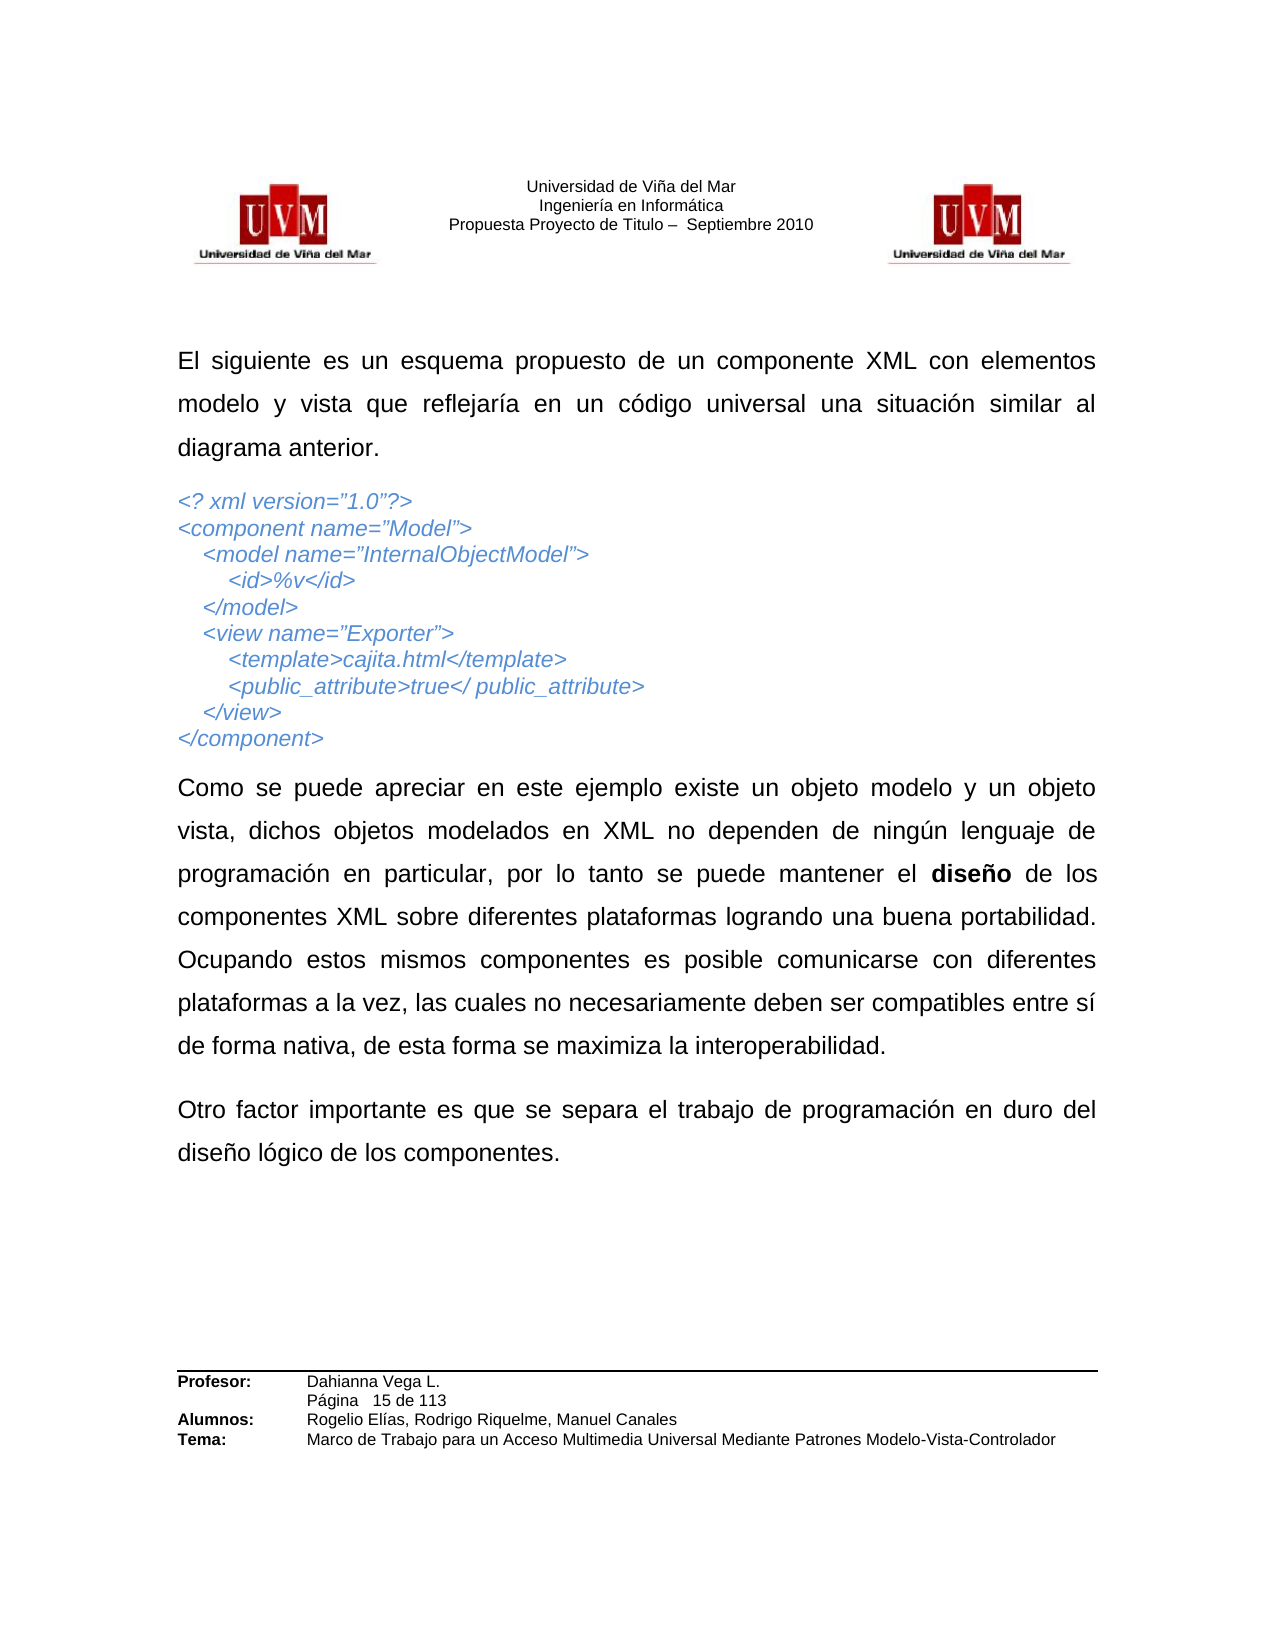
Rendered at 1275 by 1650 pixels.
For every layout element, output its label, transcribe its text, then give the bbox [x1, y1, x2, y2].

text Como se puede apreciar en este ejemplo existe un objeto modelo y un objeto vista, dichos objetos modelados en XML no dependen de ningún lenguaje de programación en particular, por lo tanto se puede mantener el diseño de los componentes XML sobre diferentes plataformas logrando una buena portabilidad. Ocupando estos mismos componentes es posible comunicarse con diferentes plataformas a la vez, las cuales no necesariamente deben ser compatibles entre sí de forma nativa, de esta forma se maximiza la interoperabilidad. [177, 773, 1098, 1060]
text El siguiente es un esquema propuesto de un componente XML con elementos modelo y vista que reflejaría en un código universal una situación similar al diagrama anterior. [177, 346, 1098, 461]
picture [871, 176, 1084, 267]
text Otro factor importante es que se separa el trabajo de programación en duro del diseño lógico de los componentes. [177, 1095, 1098, 1167]
picture [177, 176, 390, 267]
text <? xml version=”1.0”?> <component name=”Model”> <model name=”InternalObjectModel”> <id>%v</id> </model> <view name=”Exporter”> <template>cajita.html</template> <public_attribute>true</ public_attribute> </view> </component> [177, 488, 1098, 752]
